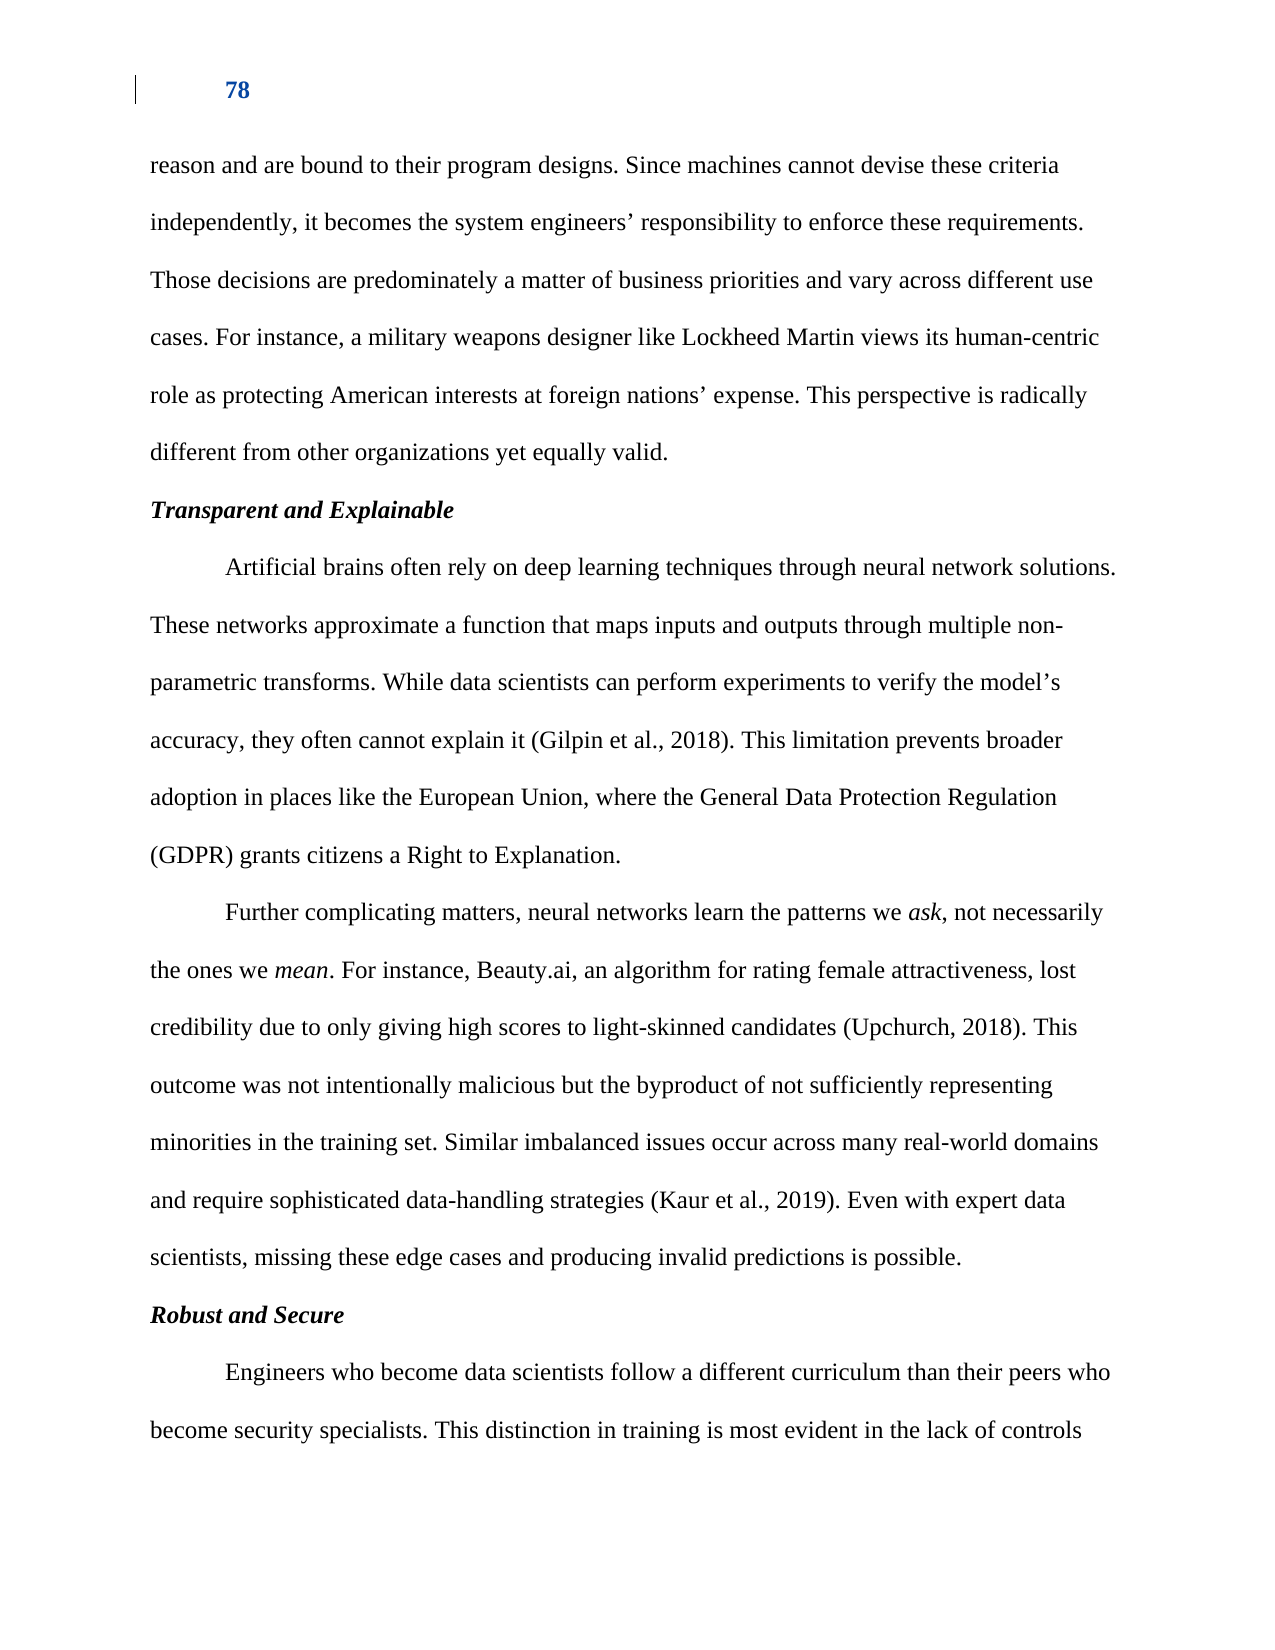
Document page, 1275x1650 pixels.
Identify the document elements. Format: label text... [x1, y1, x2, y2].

subtitle Transparent and Explainable [150, 495, 1125, 524]
text Artificial brains often rely on deep learning techniques through neural network solutions. These networks approximate a function that maps inputs and outputs through multiple non-parametric transforms. While data scientists can perform experiments to verify the model’s accuracy, they often cannot explain it (Gilpin et al., 2018). This limitation prevents broader adoption in places like the European Union, where the General Data Protection Regulation (GDPR) grants citizens a Right to Explanation. [150, 552, 1125, 869]
subtitle Robust and Secure [150, 1300, 1125, 1329]
text Further complicating matters, neural networks learn the patterns we ask, not necessarily the ones we mean. For instance, Beauty.ai, an algorithm for rating female attractiveness, lost credibility due to only giving high scores to light-skinned candidates. This outcome was not intentionally malicious but the byproduct of not sufficiently representing minorities in the training set. Similar imbalanced issues occur across many real-world domains and require sophisticated data-handling strategies (Kaur et al., 2019). Even with expert data scientists, missing these edge cases and producing invalid predictions is possible. [150, 897, 1125, 1271]
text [150, 1357, 1125, 1444]
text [150, 150, 1125, 466]
